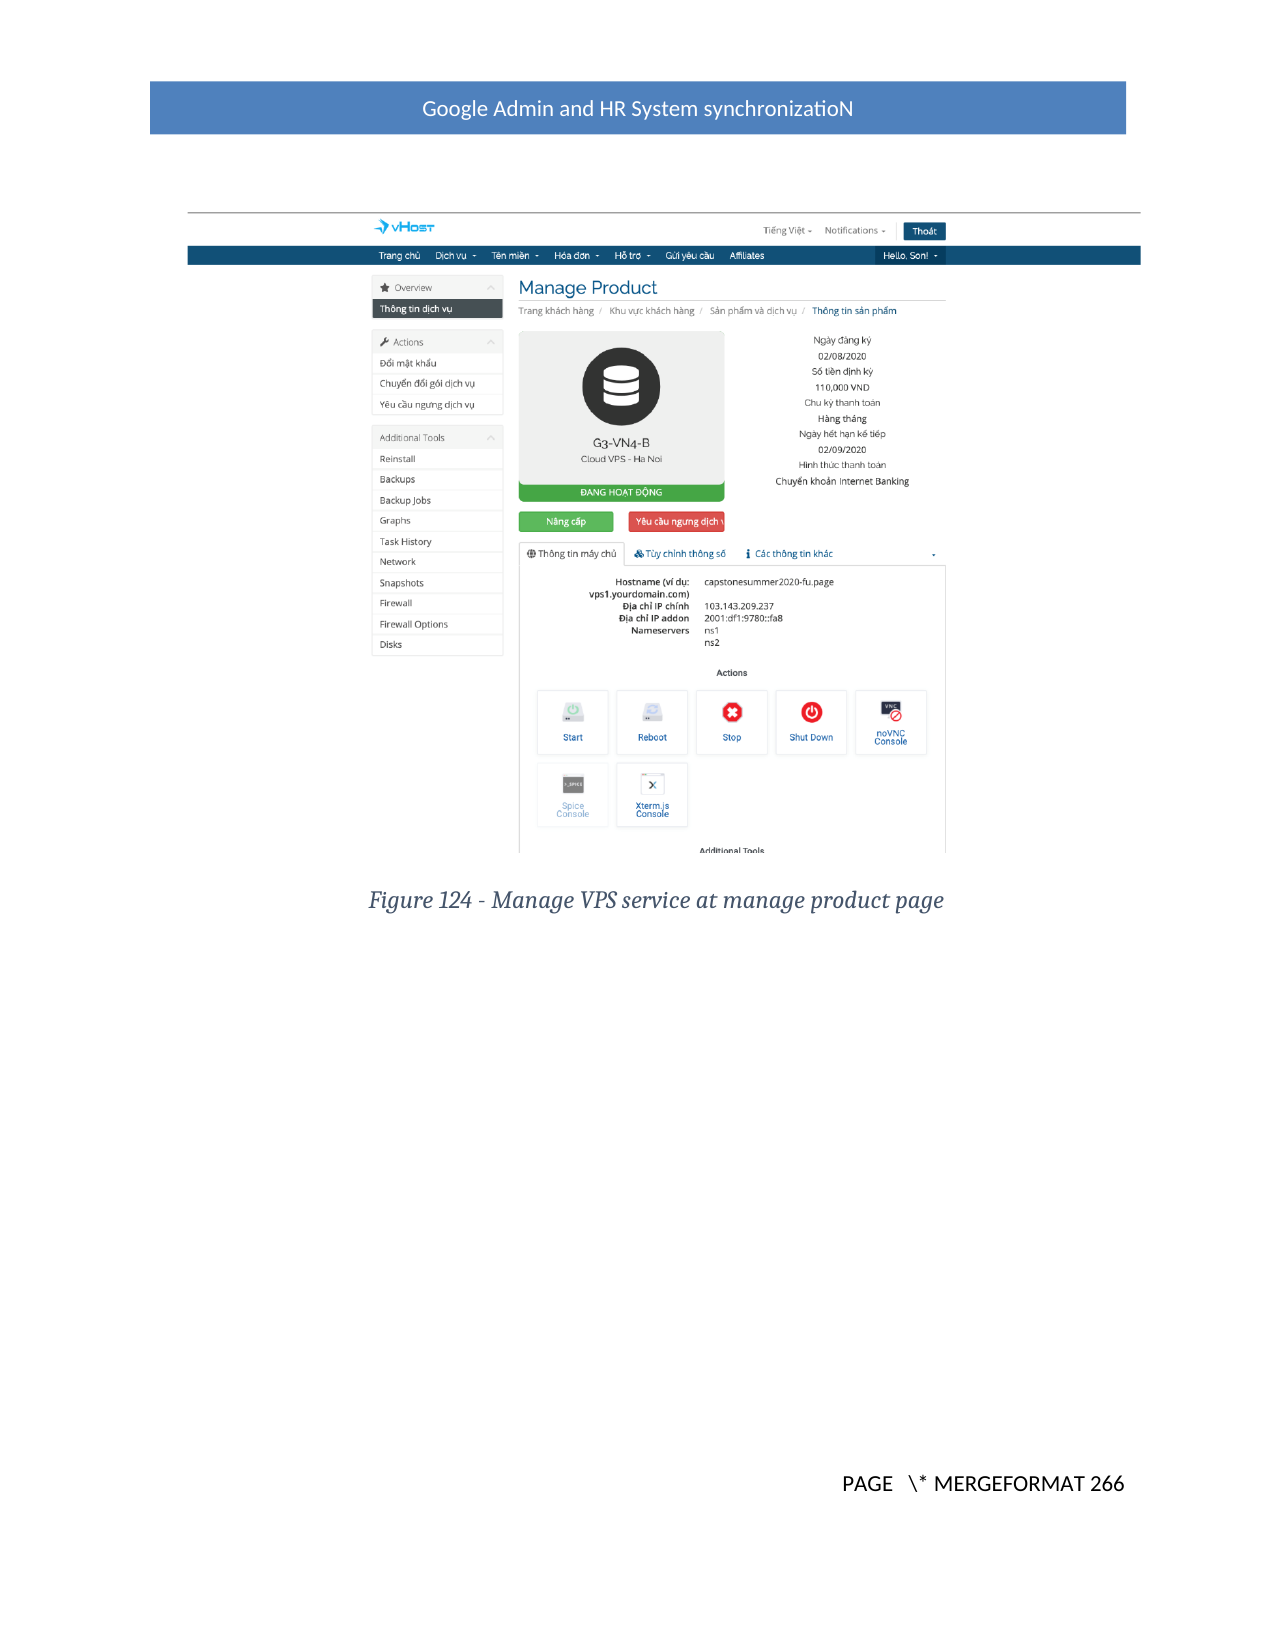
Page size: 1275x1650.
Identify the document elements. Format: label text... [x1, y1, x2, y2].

picture [187, 212, 1141, 853]
text Figure 124 - Manage VPS service at manage product page [187, 886, 1125, 914]
